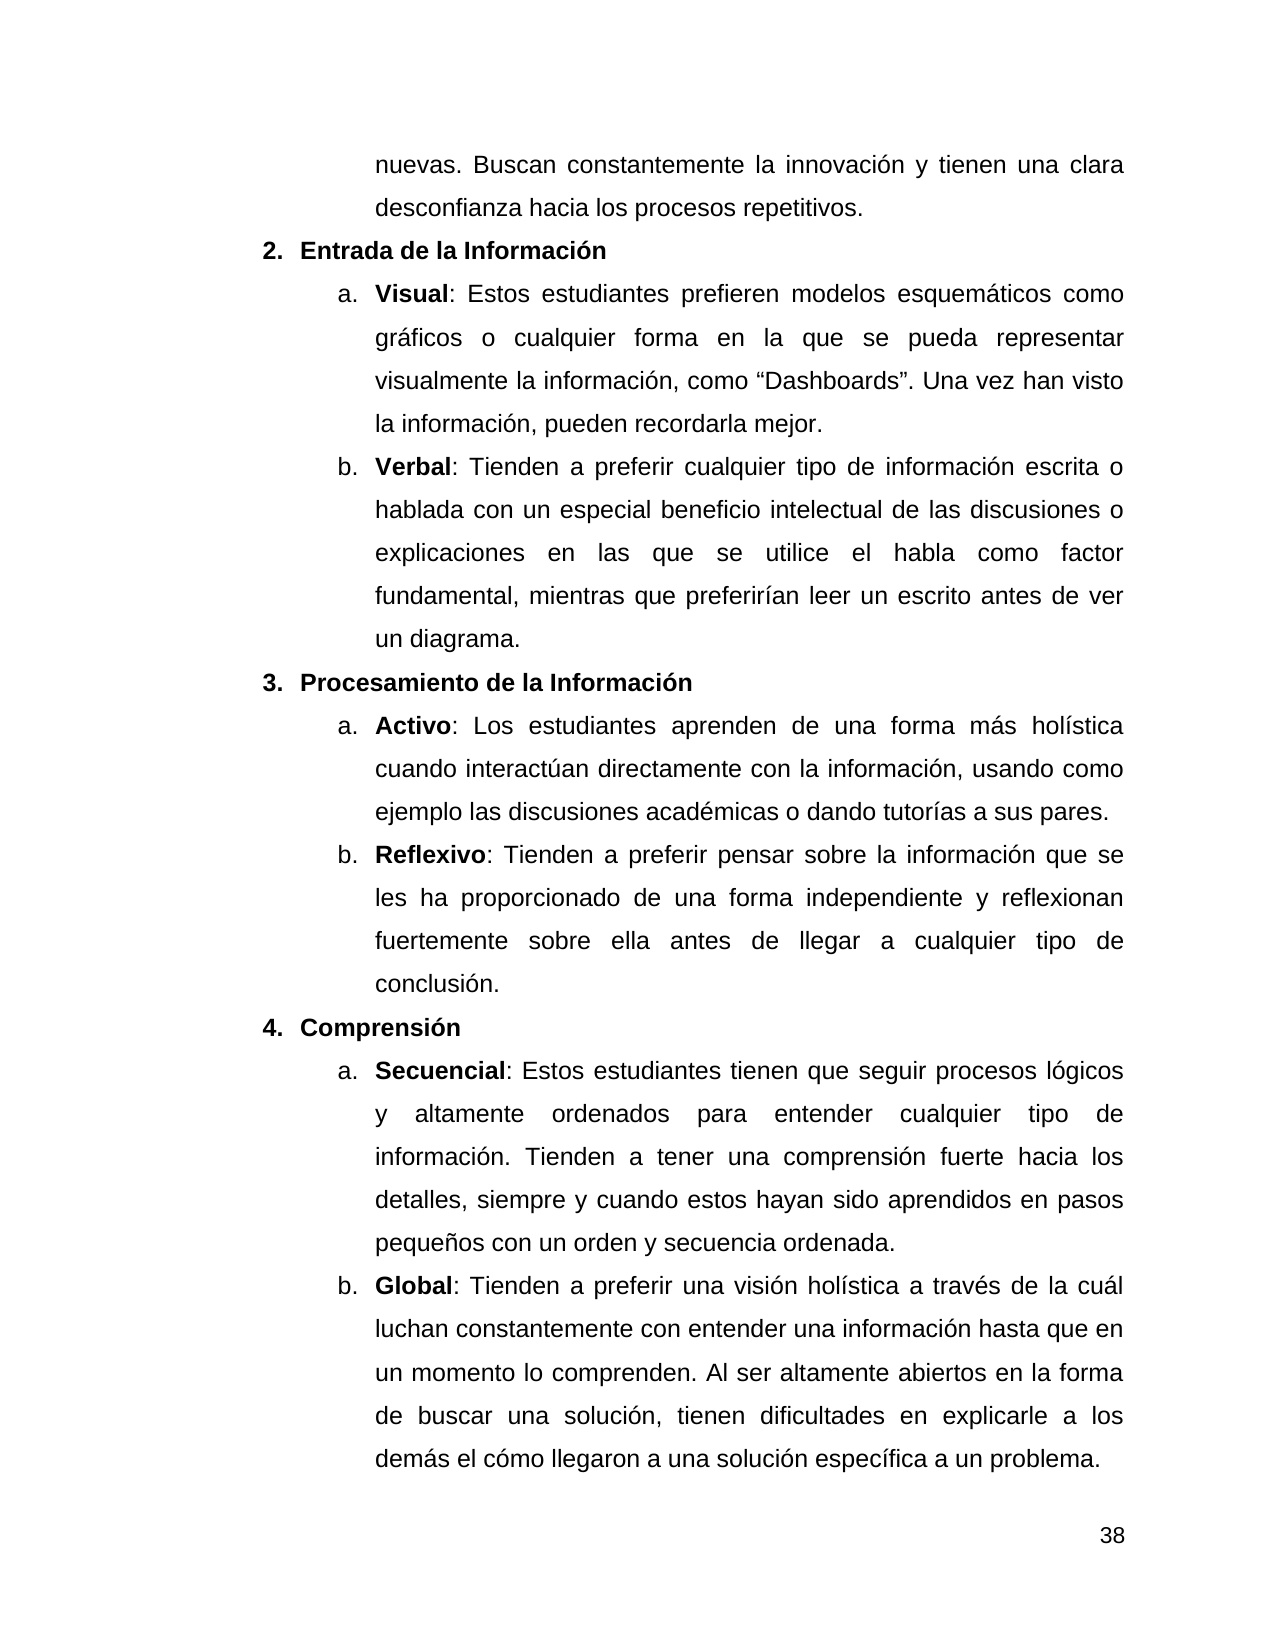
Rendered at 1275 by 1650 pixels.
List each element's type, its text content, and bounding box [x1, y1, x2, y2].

list Reflexivo: Tienden a preferir pensar sobre la información que se les ha proporcionado de una forma independiente y reflexionan fuertemente sobre ella antes de llegar a cualquier tipo de conclusión. [337, 840, 1125, 998]
list Verbal: Tienden a preferir cualquier tipo de información escrita o hablada con un especial beneficio intelectual de las discusiones o explicaciones en las que se utilice el habla como factor fundamental, mientras que preferirían leer un escrito antes de ver un diagrama. [337, 452, 1125, 653]
list Visual: Estos estudiantes prefieren modelos esquemáticos como gráficos o cualquier forma en la que se pueda representar visualmente la información, como “Dashboards”. Una vez han visto la información, pueden recordarla mejor. [337, 279, 1125, 437]
list Activo: Los estudiantes aprenden de una forma más holística cuando interactúan directamente con la información, usando como ejemplo las discusiones académicas o dando tutorías a sus pares. [337, 711, 1125, 826]
list Global: Tienden a preferir una visión holística a través de la cuál luchan constantemente con entender una información hasta que en un momento lo comprenden. Al ser altamente abiertos en la forma de buscar una solución, tienen dificultades en explicarle a los demás el cómo llegaron a una solución específica a un problema. [337, 1271, 1125, 1472]
list Secuencial: Estos estudiantes tienen que seguir procesos lógicos y altamente ordenados para entender cualquier tipo de información. Tienden a tener una comprensión fuerte hacia los detalles, siempre y cuando estos hayan sido aprendidos en pasos pequeños con un orden y secuencia ordenada. [337, 1056, 1125, 1257]
list Entrada de la Información [262, 236, 1125, 265]
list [337, 150, 1125, 222]
list Procesamiento de la Información [262, 667, 1125, 696]
list Comprensión [262, 1012, 1125, 1041]
